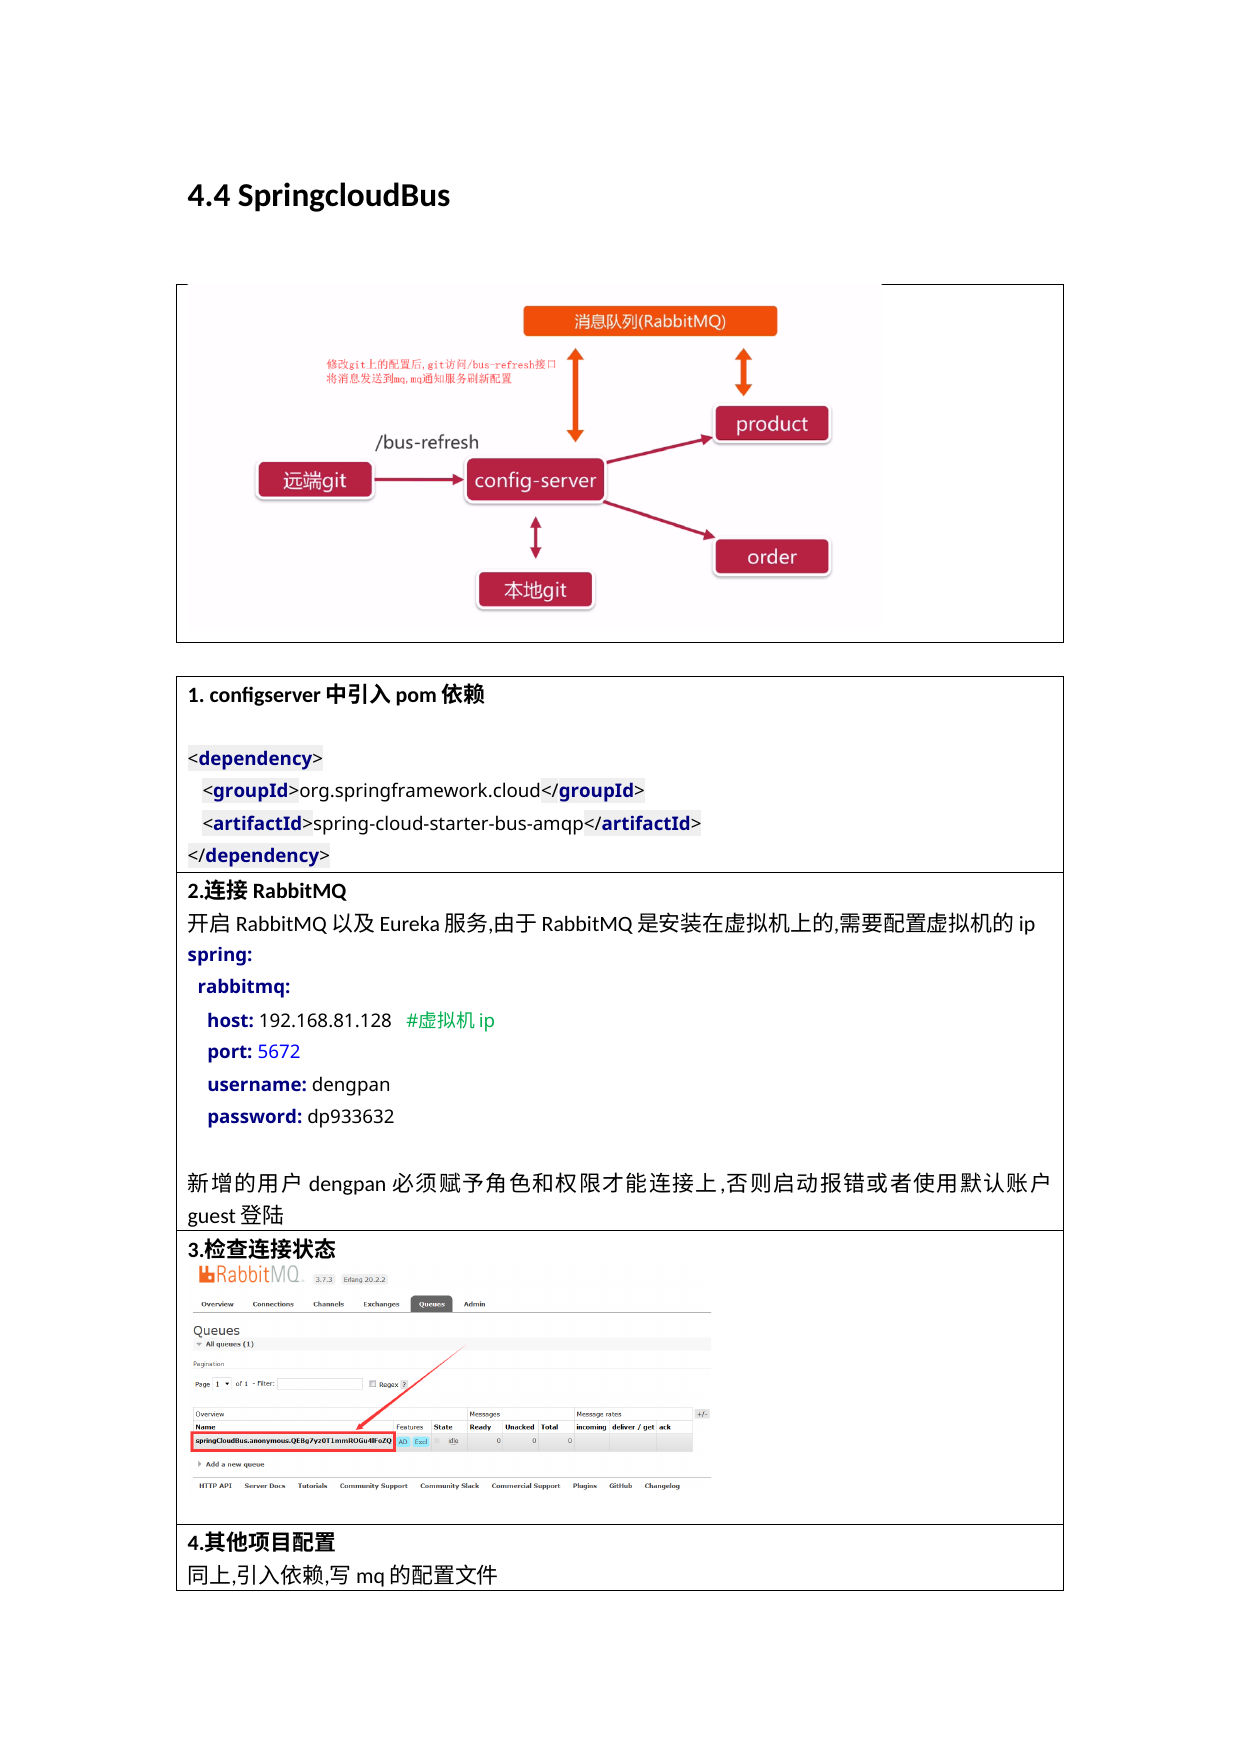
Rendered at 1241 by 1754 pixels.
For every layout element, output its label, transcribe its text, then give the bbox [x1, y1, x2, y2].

subtitle 4.4 SpringcloudBus [187, 162, 1053, 227]
picture [187, 1263, 712, 1495]
table_header [177, 285, 1063, 642]
table_cell 2.连接RabbitMQ 开启RabbitMQ以及Eureka服务,由于RabbitMQ是安装在虚拟机上的,需要配置虚拟机的ip spring: rabbitmq: host: 192.168.81.128 #虚拟机ip port: 5672 username: dengpan password: dp933632 新增的用户dengpan必须赋予角色和权限才能连接上,否则启动报错或者使用默认账户guest登陆 [177, 873, 1063, 1230]
table_header 1. configserver中引入pom依赖 <dependency> <groupId>org.springframework.cloud</groupId> <artifactId>spring-cloud-starter-bus-amqp</artifactId> </dependency> [177, 677, 1063, 872]
table_cell 4.其他项目配置 同上,引入依赖,写mq的配置文件 [177, 1525, 1063, 1590]
picture [187, 284, 882, 629]
table_cell 3.检查连接状态 [177, 1231, 1063, 1524]
